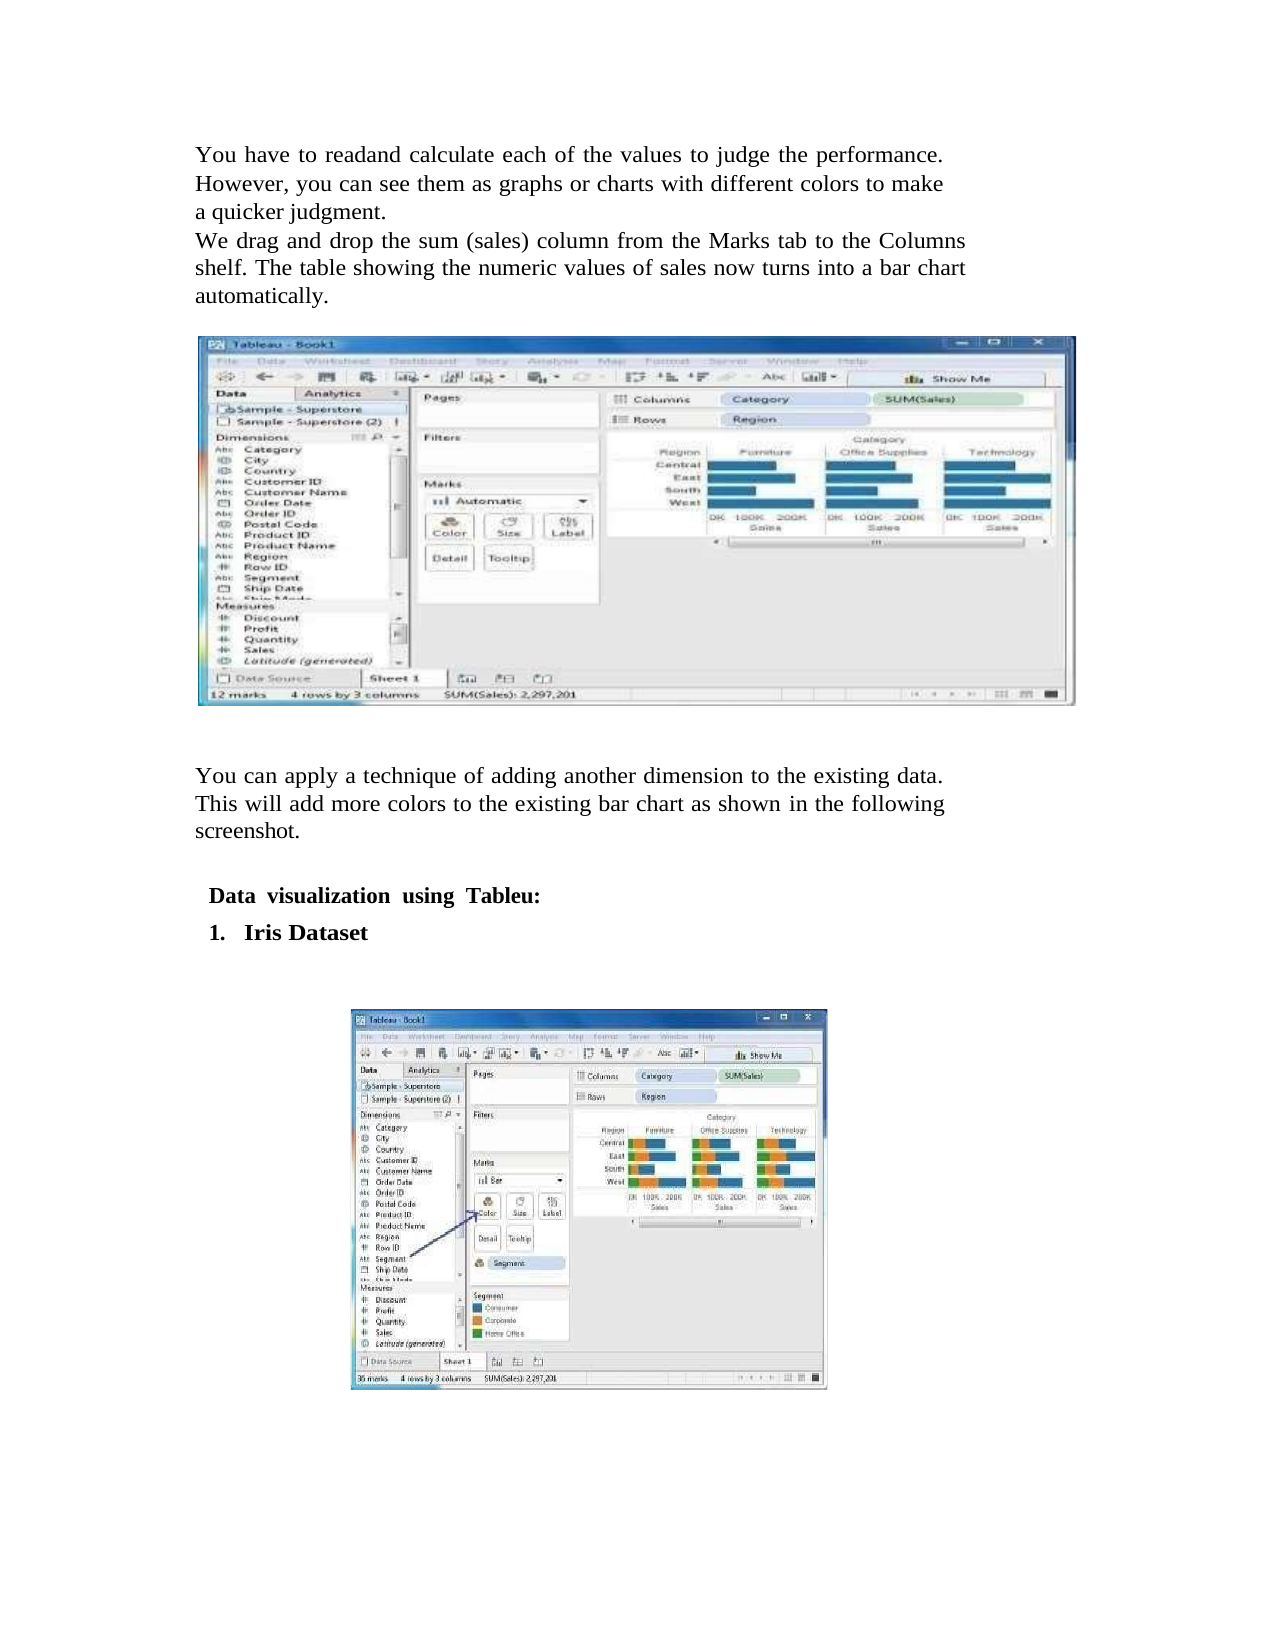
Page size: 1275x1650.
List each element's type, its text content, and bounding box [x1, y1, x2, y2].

list Iris Dataset [209, 919, 1117, 946]
picture [198, 336, 1077, 706]
text We drag and drop the sum (sales) column from the Marks tab to the Columns shelf. The table showing the numeric values of sales now turns into a bar chart automatically. [195, 227, 968, 308]
text You can apply a technique of adding another dimension to the existing data. This will add more colors to the existing bar chart as shown in the following screenshot. [195, 762, 945, 843]
text Data visualization using Tableu: [209, 882, 1117, 908]
picture [350, 1009, 828, 1390]
text You have to readand calculate each of the values to judge the performance. However, you can see them as graphs or charts with different colors to make a quicker judgment. [195, 141, 946, 224]
